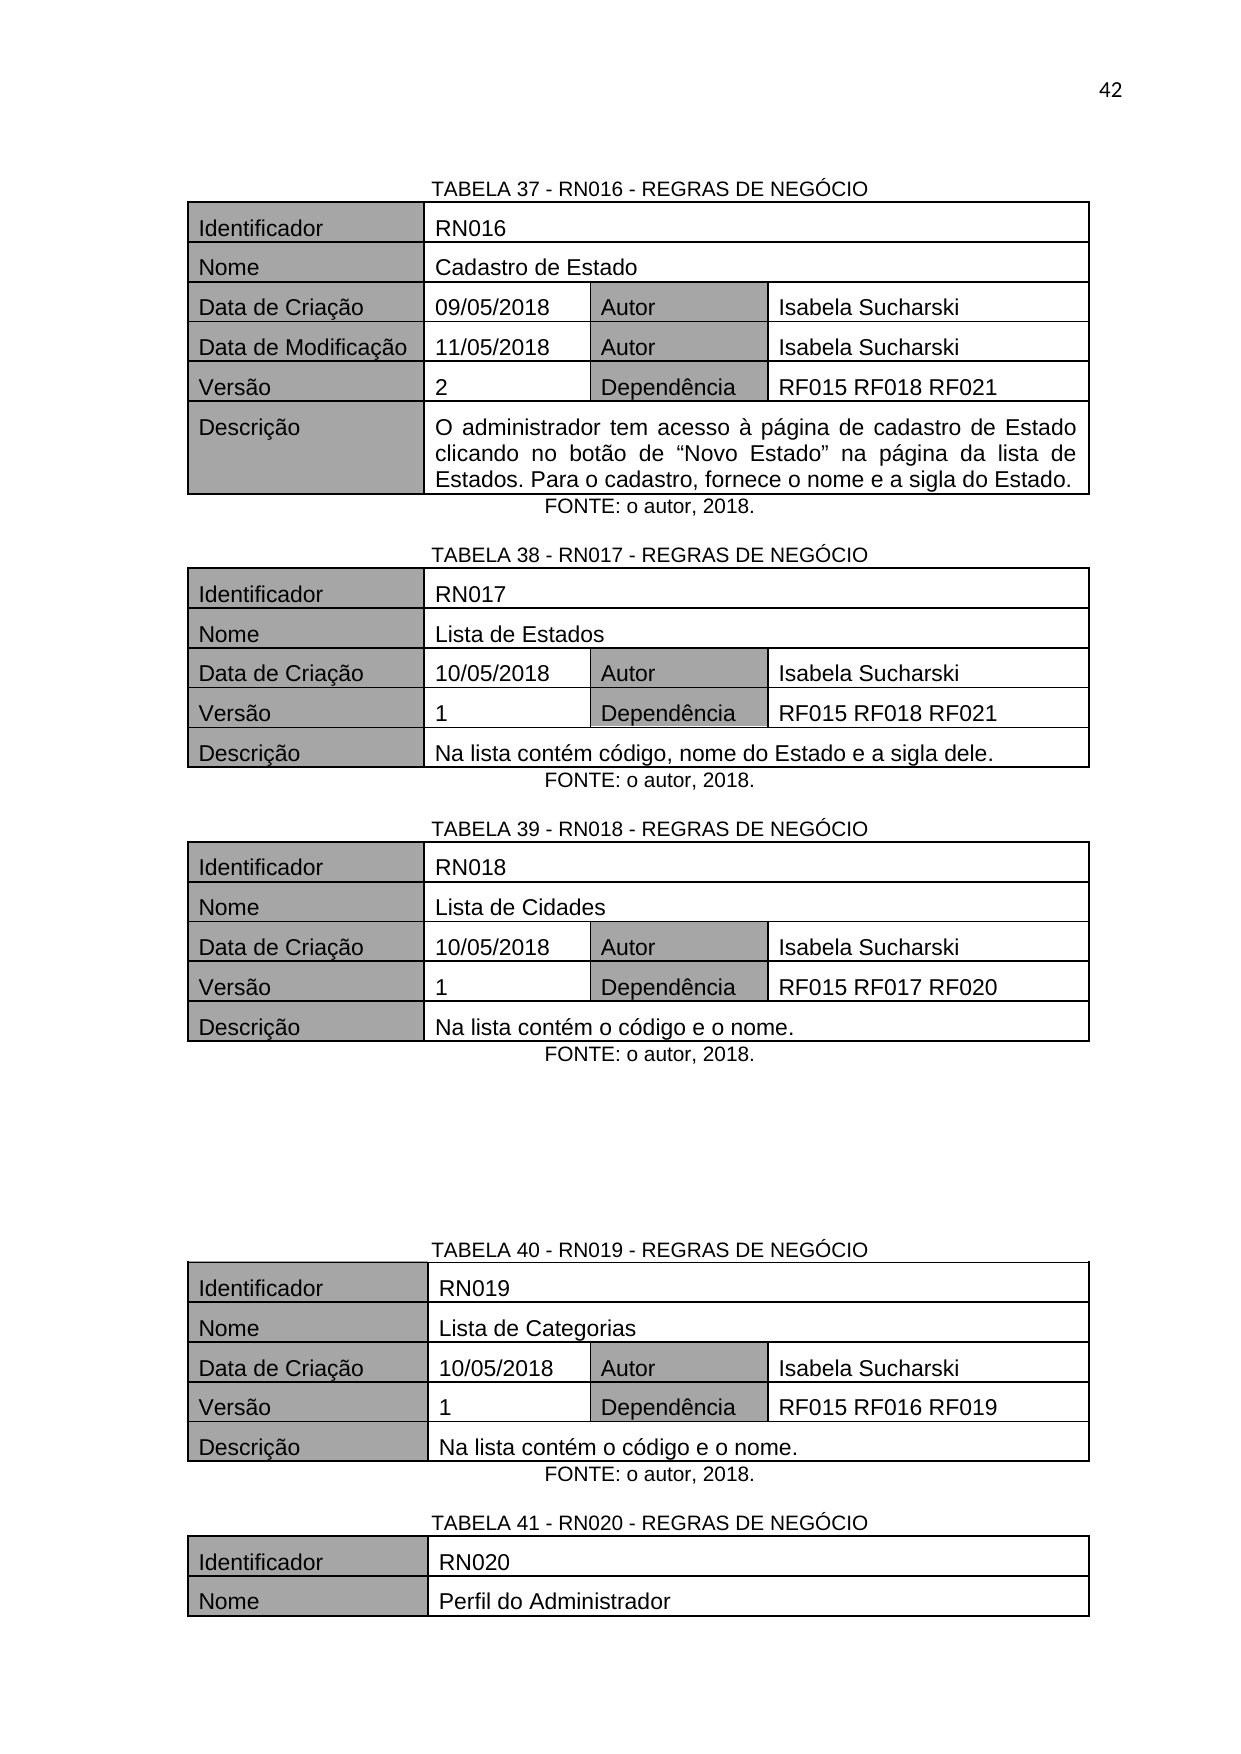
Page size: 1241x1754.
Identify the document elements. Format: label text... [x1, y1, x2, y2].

table_cell RF015 RF018 RF021 [769, 688, 1088, 726]
table_cell Data de Criação [189, 1343, 427, 1381]
table_cell Data de Criação [189, 922, 423, 960]
table_cell Isabela Sucharski [769, 283, 1088, 321]
text TABELA 38 - RN017 - REGRAS DE NEGÓCIO [177, 543, 1122, 567]
table_cell Autor [591, 922, 767, 960]
table_cell Versão [189, 1383, 427, 1421]
table_cell Descrição [189, 402, 423, 493]
table_cell Data de Criação [189, 283, 423, 321]
table_header RN018 [425, 843, 1088, 881]
table_cell Dependência [591, 362, 767, 400]
table_cell Autor [591, 283, 767, 321]
table_cell O administrador tem acesso à página de cadastro de Estado clicando no botão de “Novo Estado” na página da lista de Estados. Para o cadastro, fornece o nome e a sigla do Estado. [425, 402, 1088, 493]
table_cell Descrição [189, 1422, 427, 1460]
table_cell Descrição [189, 1002, 423, 1040]
table_cell Versão [189, 362, 423, 400]
table_header Identificador [189, 1537, 427, 1575]
table_cell Na lista contém código, nome do Estado e a sigla dele. [425, 728, 1088, 766]
table_header Identificador [189, 569, 423, 607]
text FONTE: o autor, 2018. [177, 1042, 1122, 1066]
table_cell Nome [189, 883, 423, 921]
table_cell Isabela Sucharski [769, 922, 1088, 960]
table_cell Dependência [591, 688, 767, 726]
table_cell Nome [189, 1303, 427, 1341]
table_header RN020 [429, 1537, 1088, 1575]
table_cell Nome [189, 243, 423, 281]
table_cell 1 [425, 962, 590, 1000]
table_header RN017 [425, 569, 1088, 607]
table_cell 10/05/2018 [429, 1343, 590, 1381]
table_cell 2 [425, 362, 590, 400]
table_cell 1 [429, 1383, 590, 1421]
table_cell Lista de Cidades [425, 883, 1088, 921]
table_header Identificador [189, 1263, 427, 1301]
text FONTE: o autor, 2018. [177, 494, 1122, 518]
table_header RN019 [429, 1263, 1088, 1301]
table_cell Autor [591, 322, 767, 360]
table_cell Lista de Estados [425, 609, 1088, 647]
table_header Identificador [189, 203, 423, 241]
table_cell Data de Modificação [189, 322, 423, 360]
table_cell Autor [591, 649, 767, 687]
table_cell Nome [189, 609, 423, 647]
table_cell Autor [591, 1343, 767, 1381]
table_cell Isabela Sucharski [769, 649, 1088, 687]
table_cell RF015 RF018 RF021 [769, 362, 1088, 400]
table_cell 09/05/2018 [425, 283, 590, 321]
table_cell Isabela Sucharski [769, 1343, 1088, 1381]
text TABELA 37 - RN016 - REGRAS DE NEGÓCIO [177, 177, 1122, 201]
table_cell Nome [189, 1577, 427, 1615]
table_cell Versão [189, 962, 423, 1000]
table_cell 10/05/2018 [425, 649, 590, 687]
table_cell Versão [189, 688, 423, 726]
table_cell Data de Criação [189, 649, 423, 687]
text TABELA 40 - RN019 - REGRAS DE NEGÓCIO [177, 1237, 1122, 1261]
table_cell Na lista contém o código e o nome. [425, 1002, 1088, 1040]
table_cell RF015 RF016 RF019 [769, 1383, 1088, 1421]
table_cell Lista de Categorias [429, 1303, 1088, 1341]
table_cell Perfil do Administrador [429, 1577, 1088, 1615]
table_header Identificador [189, 843, 423, 881]
text TABELA 41 - RN020 - REGRAS DE NEGÓCIO [177, 1511, 1122, 1535]
table_cell Dependência [591, 962, 767, 1000]
table_cell Isabela Sucharski [769, 322, 1088, 360]
table_cell Dependência [591, 1383, 767, 1421]
text FONTE: o autor, 2018. [177, 1462, 1122, 1486]
table_cell 11/05/2018 [425, 322, 590, 360]
table_cell Cadastro de Estado [425, 243, 1088, 281]
text FONTE: o autor, 2018. [177, 768, 1122, 792]
table_cell 10/05/2018 [425, 922, 590, 960]
table_cell Na lista contém o código e o nome. [429, 1422, 1088, 1460]
table_cell Descrição [189, 728, 423, 766]
table_header RN016 [425, 203, 1088, 241]
table_cell 1 [425, 688, 590, 726]
text TABELA 39 - RN018 - REGRAS DE NEGÓCIO [177, 817, 1122, 841]
table_cell RF015 RF017 RF020 [769, 962, 1088, 1000]
